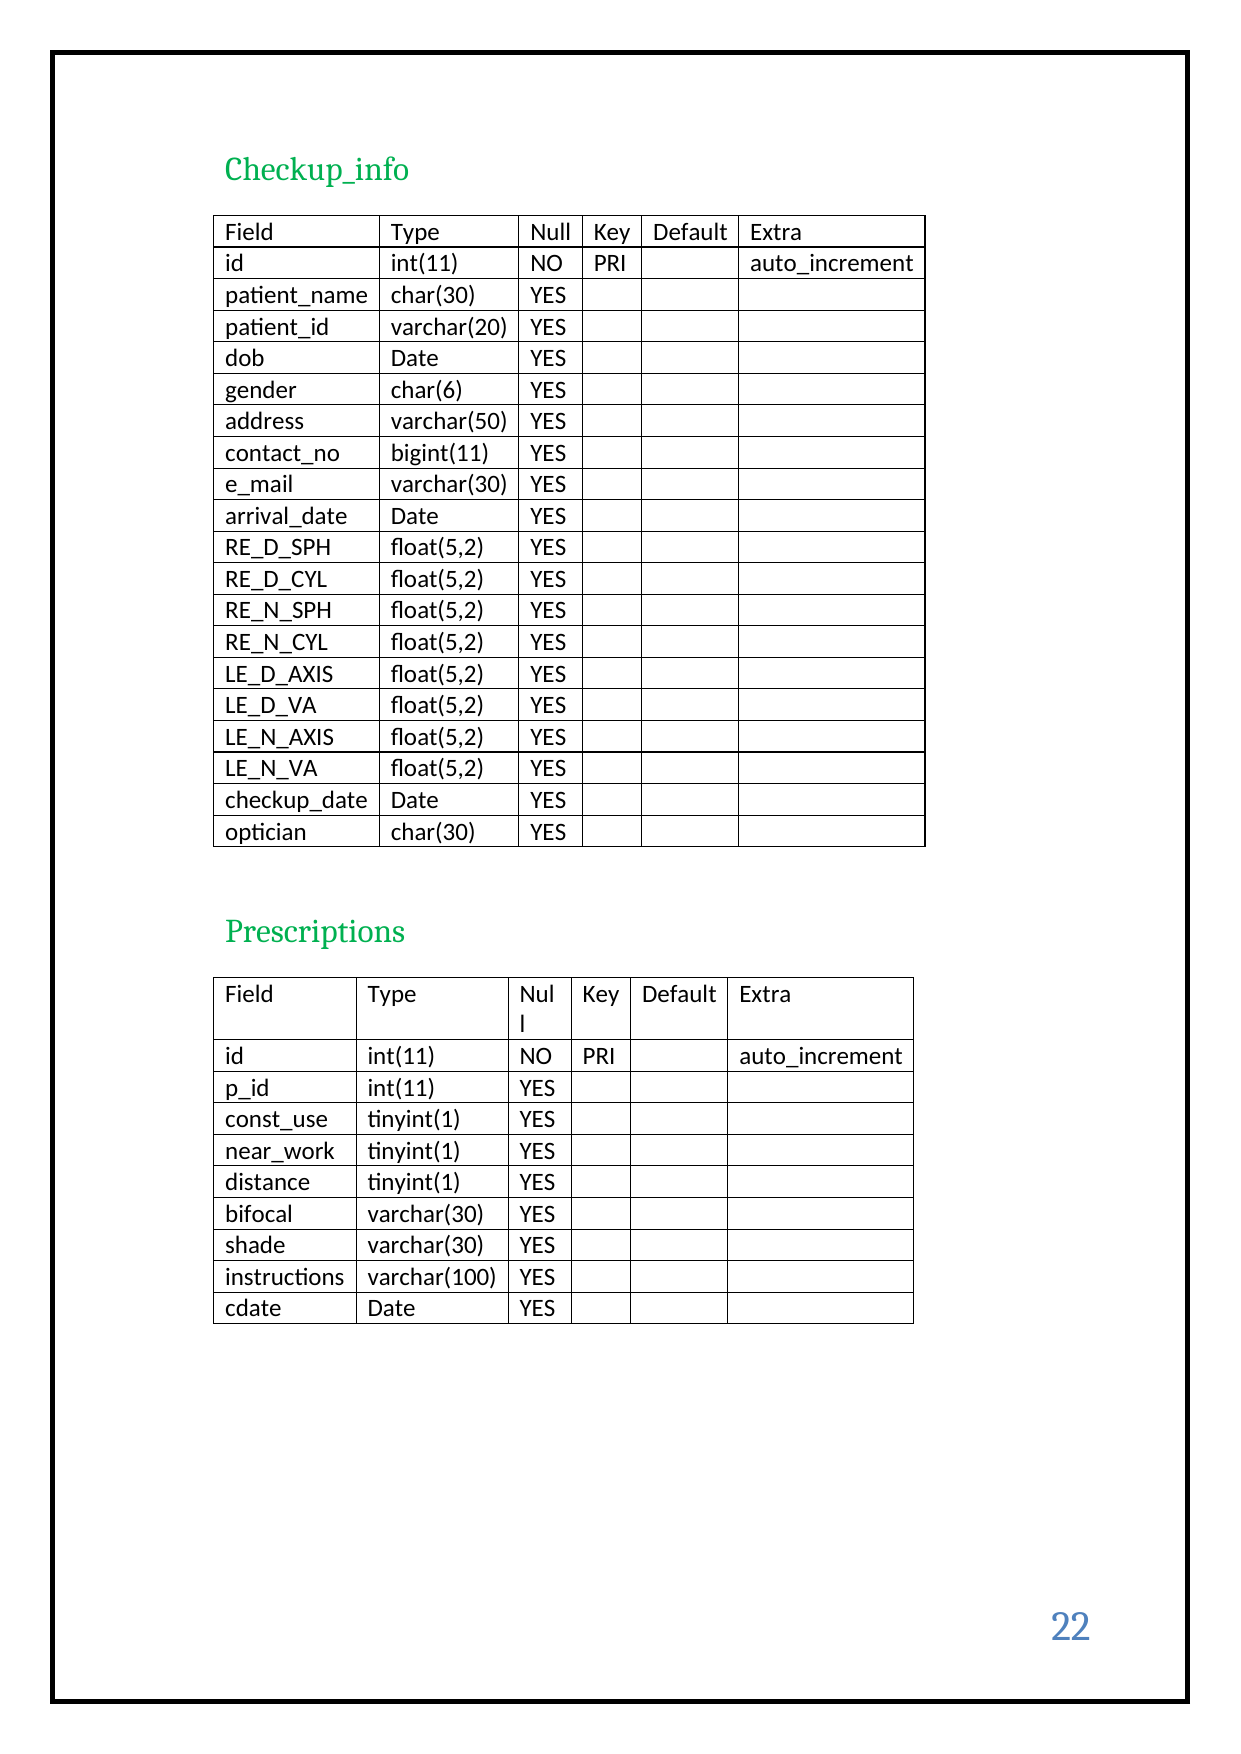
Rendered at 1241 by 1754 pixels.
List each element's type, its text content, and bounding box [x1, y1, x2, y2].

table_cell YES [519, 721, 582, 751]
table_cell [739, 405, 924, 436]
table_cell [572, 1166, 630, 1197]
table_cell [739, 689, 924, 720]
table_header Extra [728, 978, 913, 1039]
table_cell int(11) [357, 1072, 508, 1102]
table_cell LE_N_VA [214, 753, 379, 783]
table_cell [631, 1072, 727, 1102]
table_cell [739, 374, 924, 404]
table_cell bifocal [214, 1198, 356, 1228]
table_cell [583, 563, 641, 594]
table_cell shade [214, 1230, 356, 1260]
table_cell YES [519, 311, 582, 341]
table_cell bigint(11) [380, 437, 518, 467]
table_cell varchar(30) [357, 1230, 508, 1260]
table_cell [739, 753, 924, 783]
table_cell LE_D_AXIS [214, 658, 379, 688]
table_cell [583, 689, 641, 720]
table_cell char(30) [380, 816, 518, 846]
table_cell dob [214, 342, 379, 373]
table_cell auto_increment [739, 248, 924, 278]
table_cell Date [380, 500, 518, 531]
table_cell [739, 437, 924, 467]
table_cell [631, 1293, 727, 1323]
table_cell [728, 1261, 913, 1292]
table_cell YES [519, 658, 582, 688]
table_cell [739, 500, 924, 531]
table_cell [631, 1103, 727, 1134]
table_cell [739, 342, 924, 373]
table_cell [642, 532, 738, 562]
table_cell [728, 1198, 913, 1228]
table_cell [642, 753, 738, 783]
table_header Field [214, 978, 356, 1039]
table_cell [739, 563, 924, 594]
table_cell distance [214, 1166, 356, 1197]
table_cell [642, 626, 738, 657]
table_cell float(5,2) [380, 721, 518, 751]
table_cell checkup_date [214, 784, 379, 814]
table_cell [642, 311, 738, 341]
table_cell float(5,2) [380, 689, 518, 720]
table_cell [642, 595, 738, 625]
table_cell [583, 437, 641, 467]
table_cell [728, 1293, 913, 1323]
table_cell YES [519, 532, 582, 562]
table_cell [572, 1230, 630, 1260]
table_cell [583, 753, 641, 783]
table_cell YES [519, 279, 582, 309]
table_cell cdate [214, 1293, 356, 1323]
table_header Type [357, 978, 508, 1039]
table_cell RE_D_CYL [214, 563, 379, 594]
table_cell e_mail [214, 469, 379, 499]
table_cell [583, 816, 641, 846]
table_cell [583, 500, 641, 531]
table_cell [572, 1072, 630, 1102]
table_cell [739, 784, 924, 814]
text Checkup_info [225, 150, 1090, 188]
table_cell YES [519, 595, 582, 625]
table_cell [642, 374, 738, 404]
table_cell [631, 1135, 727, 1165]
table_cell YES [519, 753, 582, 783]
table_cell [572, 1261, 630, 1292]
table_cell YES [519, 816, 582, 846]
table_header Type [380, 216, 518, 246]
table_cell YES [509, 1230, 571, 1260]
table_cell [739, 595, 924, 625]
table_cell [642, 342, 738, 373]
table_cell [739, 658, 924, 688]
table_cell [739, 311, 924, 341]
table_cell [739, 469, 924, 499]
table_cell [583, 311, 641, 341]
table_cell [583, 784, 641, 814]
table_cell [572, 1293, 630, 1323]
table_cell YES [509, 1261, 571, 1292]
table_cell [631, 1198, 727, 1228]
table_cell YES [519, 689, 582, 720]
table_cell YES [519, 563, 582, 594]
table_cell RE_N_SPH [214, 595, 379, 625]
table_cell [728, 1072, 913, 1102]
table_cell [572, 1135, 630, 1165]
table_cell YES [509, 1135, 571, 1165]
table_cell YES [519, 469, 582, 499]
table_cell patient_id [214, 311, 379, 341]
table_cell PRI [583, 248, 641, 278]
table_cell [631, 1040, 727, 1071]
table_cell [631, 1230, 727, 1260]
table_cell varchar(100) [357, 1261, 508, 1292]
table_cell auto_increment [728, 1040, 913, 1071]
table_cell [642, 689, 738, 720]
table_cell [583, 405, 641, 436]
table_cell YES [519, 784, 582, 814]
table_cell char(30) [380, 279, 518, 309]
table_cell YES [519, 374, 582, 404]
table_cell [583, 595, 641, 625]
table_cell float(5,2) [380, 532, 518, 562]
table_cell [642, 658, 738, 688]
table_cell float(5,2) [380, 626, 518, 657]
table_cell tinyint(1) [357, 1103, 508, 1134]
table_cell YES [519, 437, 582, 467]
table_cell int(11) [380, 248, 518, 278]
table_cell YES [509, 1103, 571, 1134]
table_cell [739, 626, 924, 657]
table_cell [583, 721, 641, 751]
table_cell YES [519, 342, 582, 373]
table_cell [583, 658, 641, 688]
table_cell [572, 1103, 630, 1134]
table_cell [739, 721, 924, 751]
table_cell [583, 374, 641, 404]
table_cell NO [509, 1040, 571, 1071]
table_cell [631, 1166, 727, 1197]
table_cell [728, 1135, 913, 1165]
table_cell float(5,2) [380, 563, 518, 594]
table_header Default [631, 978, 727, 1039]
table_cell [583, 532, 641, 562]
table_cell LE_N_AXIS [214, 721, 379, 751]
table_cell [728, 1103, 913, 1134]
table_cell [583, 279, 641, 309]
table_cell RE_D_SPH [214, 532, 379, 562]
table_cell const_use [214, 1103, 356, 1134]
table_cell [572, 1198, 630, 1228]
table_cell [642, 405, 738, 436]
table_cell RE_N_CYL [214, 626, 379, 657]
table_cell [728, 1166, 913, 1197]
table_cell varchar(30) [357, 1198, 508, 1228]
table_cell float(5,2) [380, 595, 518, 625]
table_cell p_id [214, 1072, 356, 1102]
text Prescriptions [225, 912, 1090, 950]
table_cell float(5,2) [380, 753, 518, 783]
table_cell YES [509, 1166, 571, 1197]
table_cell [642, 437, 738, 467]
table_cell [642, 279, 738, 309]
table_header Field [214, 216, 379, 246]
table_header Default [642, 216, 738, 246]
table_cell [728, 1230, 913, 1260]
table_header Null [509, 978, 571, 1039]
table_cell [642, 248, 738, 278]
table_cell NO [519, 248, 582, 278]
table_cell [642, 469, 738, 499]
table_cell [583, 342, 641, 373]
table_cell tinyint(1) [357, 1166, 508, 1197]
table_header Extra [739, 216, 924, 246]
table_cell id [214, 1040, 356, 1071]
table_cell [583, 626, 641, 657]
table_cell gender [214, 374, 379, 404]
table_cell id [214, 248, 379, 278]
table_cell [631, 1261, 727, 1292]
table_cell varchar(30) [380, 469, 518, 499]
table_cell address [214, 405, 379, 436]
table_cell varchar(20) [380, 311, 518, 341]
table_cell [642, 721, 738, 751]
table_cell patient_name [214, 279, 379, 309]
table_cell [583, 469, 641, 499]
table_cell arrival_date [214, 500, 379, 531]
table_cell YES [509, 1198, 571, 1228]
table_cell Date [380, 342, 518, 373]
table_cell float(5,2) [380, 658, 518, 688]
table_cell near_work [214, 1135, 356, 1165]
table_cell [739, 279, 924, 309]
table_cell int(11) [357, 1040, 508, 1071]
table_cell contact_no [214, 437, 379, 467]
table_cell [739, 532, 924, 562]
table_cell Date [380, 784, 518, 814]
table_cell YES [509, 1072, 571, 1102]
table_cell YES [509, 1293, 571, 1323]
table_header Key [583, 216, 641, 246]
table_cell YES [519, 500, 582, 531]
table_cell [642, 816, 738, 846]
table_cell Date [357, 1293, 508, 1323]
table_cell [642, 500, 738, 531]
table_cell char(6) [380, 374, 518, 404]
table_cell YES [519, 405, 582, 436]
table_header Key [572, 978, 630, 1039]
table_cell [642, 784, 738, 814]
table_cell [739, 816, 924, 846]
table_cell instructions [214, 1261, 356, 1292]
table_cell tinyint(1) [357, 1135, 508, 1165]
table_cell [642, 563, 738, 594]
table_header Null [519, 216, 582, 246]
table_cell optician [214, 816, 379, 846]
table_cell varchar(50) [380, 405, 518, 436]
table_cell LE_D_VA [214, 689, 379, 720]
table_cell YES [519, 626, 582, 657]
table_cell PRI [572, 1040, 630, 1071]
